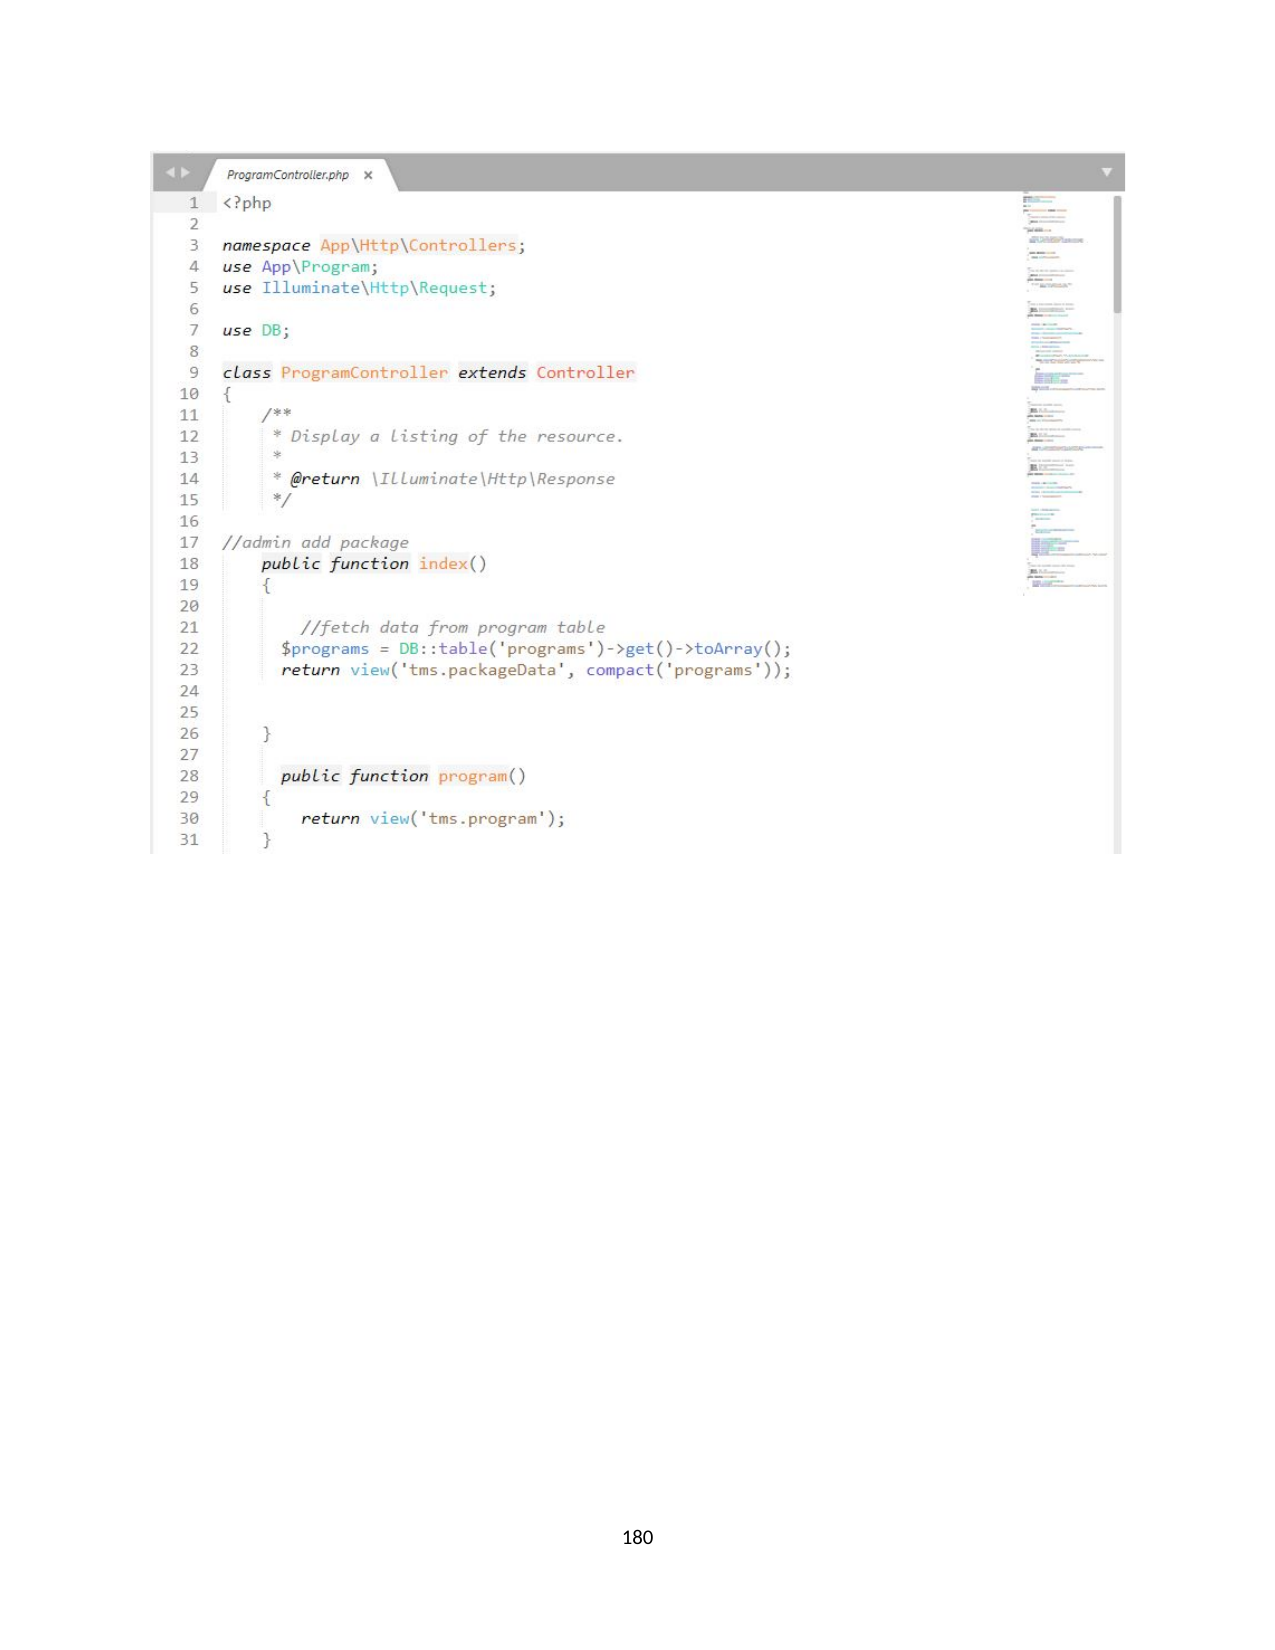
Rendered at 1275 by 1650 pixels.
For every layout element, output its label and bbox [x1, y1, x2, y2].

picture [150, 150, 1125, 854]
